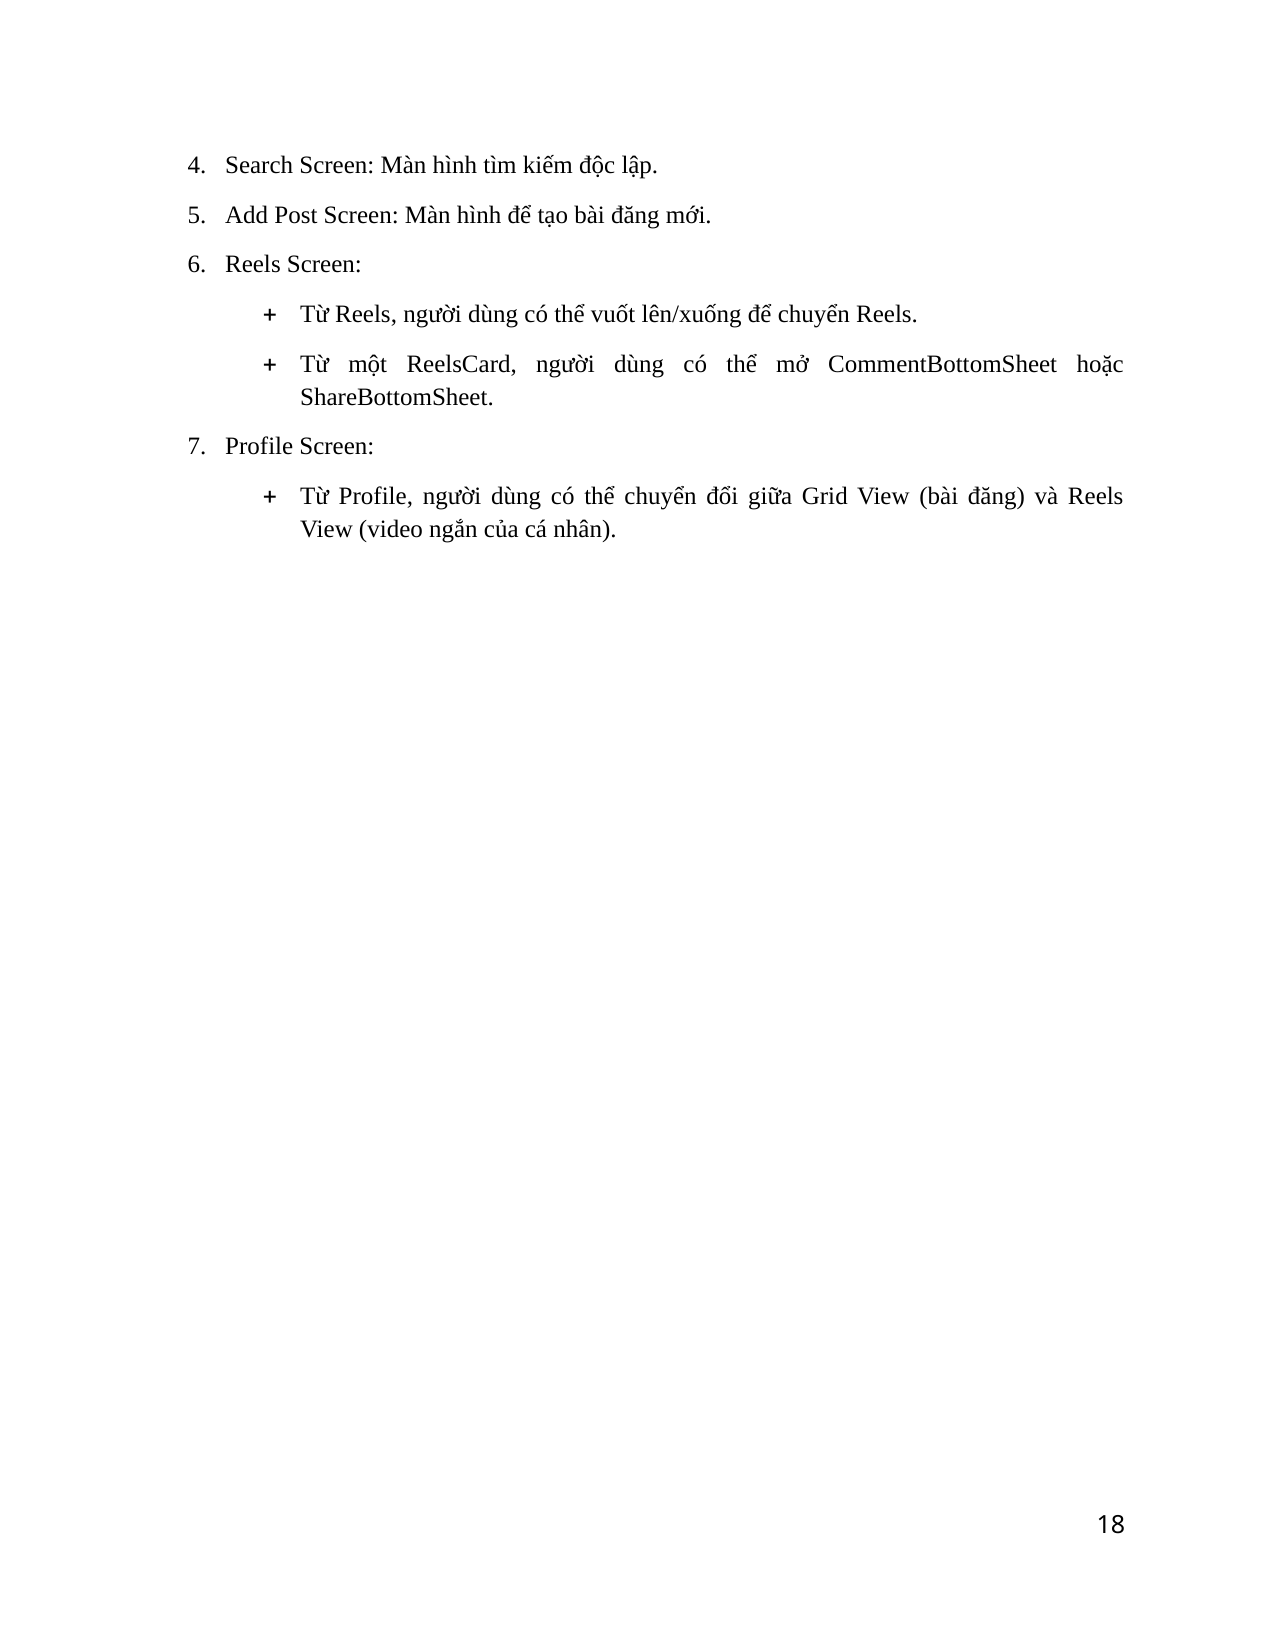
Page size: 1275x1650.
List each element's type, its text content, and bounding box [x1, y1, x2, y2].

list Add Post Screen: Màn hình để tạo bài đăng mới. [187, 200, 1125, 228]
list Từ Profile, người dùng có thể chuyển đổi giữa Grid View (bài đăng) và Reels View (video ngắn của cá nhân). [262, 481, 1125, 543]
list Reels Screen: [187, 249, 1125, 278]
list Profile Screen: [187, 431, 1125, 460]
list Từ Reels, người dùng có thể vuốt lên/xuống để chuyển Reels. [262, 299, 1125, 328]
list Search Screen: Màn hình tìm kiếm độc lập. [187, 150, 1125, 179]
list Từ một ReelsCard, người dùng có thể mở CommentBottomSheet hoặc ShareBottomSheet. [262, 349, 1125, 411]
